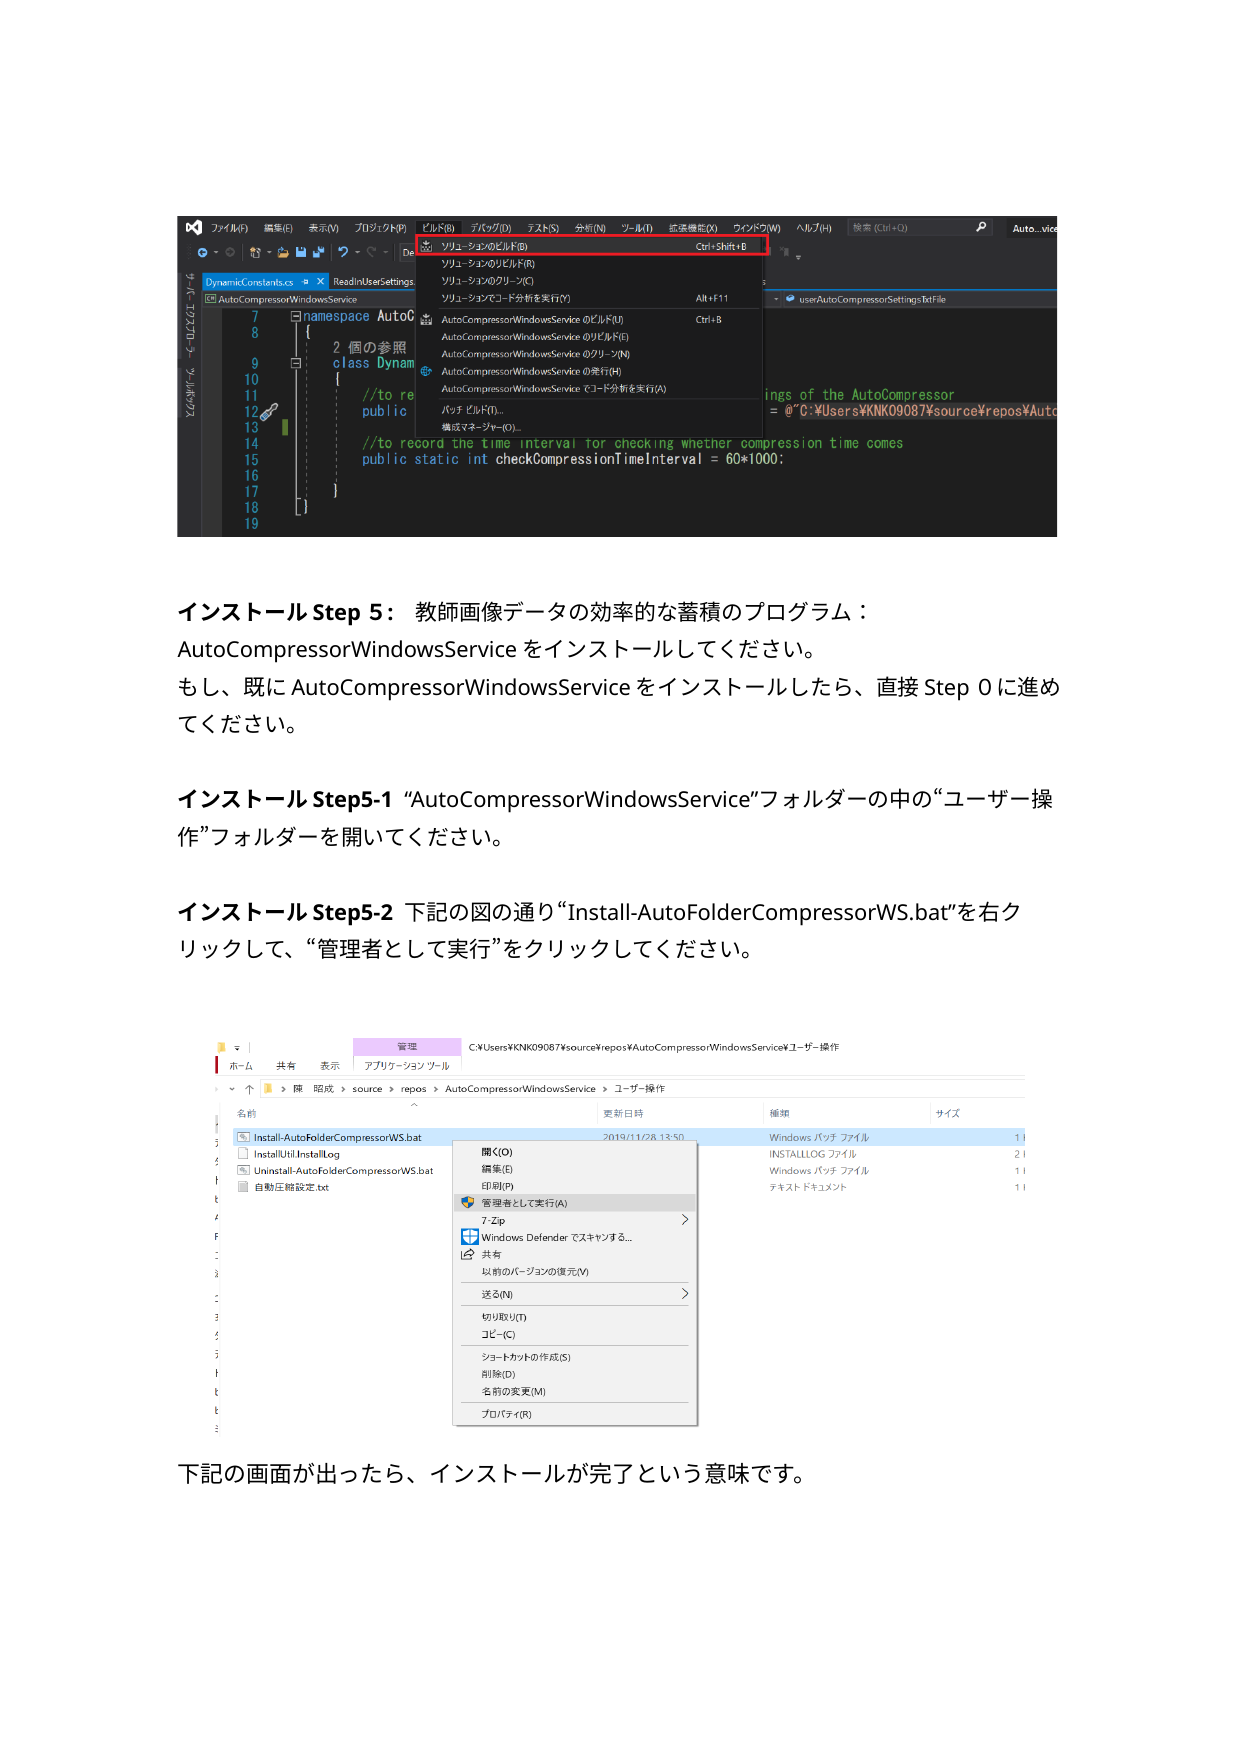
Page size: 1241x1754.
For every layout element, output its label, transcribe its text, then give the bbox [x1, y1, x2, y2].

text もし、既にAutoCompressorWindowsServiceをインストールしたら、直接Step０に進めてください。 [177, 667, 1063, 742]
text インストールStep5-2 下記の図の通り“Install-AutoFolderCompressorWS.bat”を右クリックして、“管理者として実行”をクリックしてください。 [177, 892, 1063, 967]
picture [177, 216, 1058, 537]
text インストールStep5-1 “AutoCompressorWindowsService”フォルダーの中の“ユーザー操作”フォルダーを開いてください。 [177, 779, 1063, 854]
picture [215, 1038, 1025, 1437]
text インストールStep５: 教師画像データの効率的な蓄積のプログラム：AutoCompressorWindowsServiceをインストールしてください。 [177, 592, 1063, 667]
